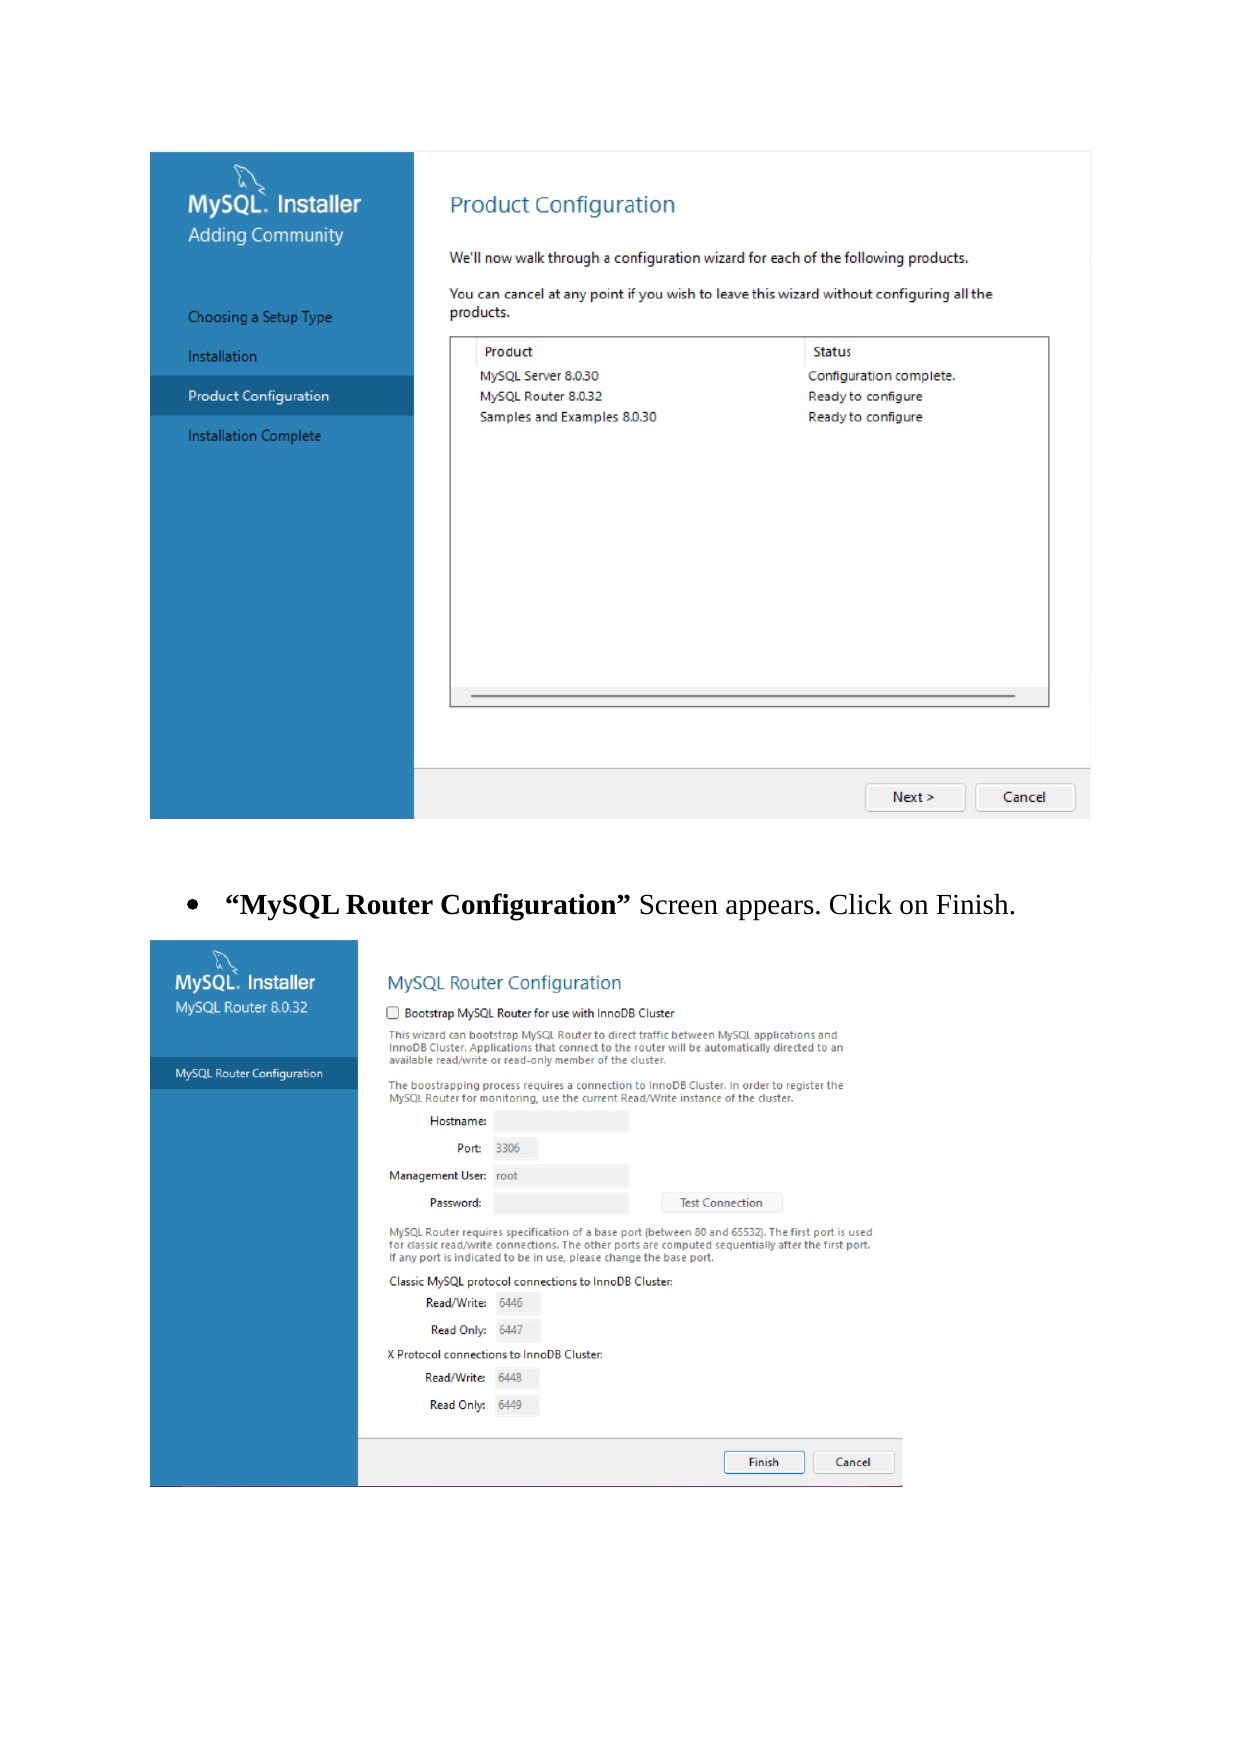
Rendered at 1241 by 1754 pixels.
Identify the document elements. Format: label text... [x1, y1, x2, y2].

list “MySQL Router Configuration” Screen appears. Click on Finish. [187, 887, 1090, 921]
picture [150, 150, 1091, 819]
picture [150, 940, 903, 1487]
